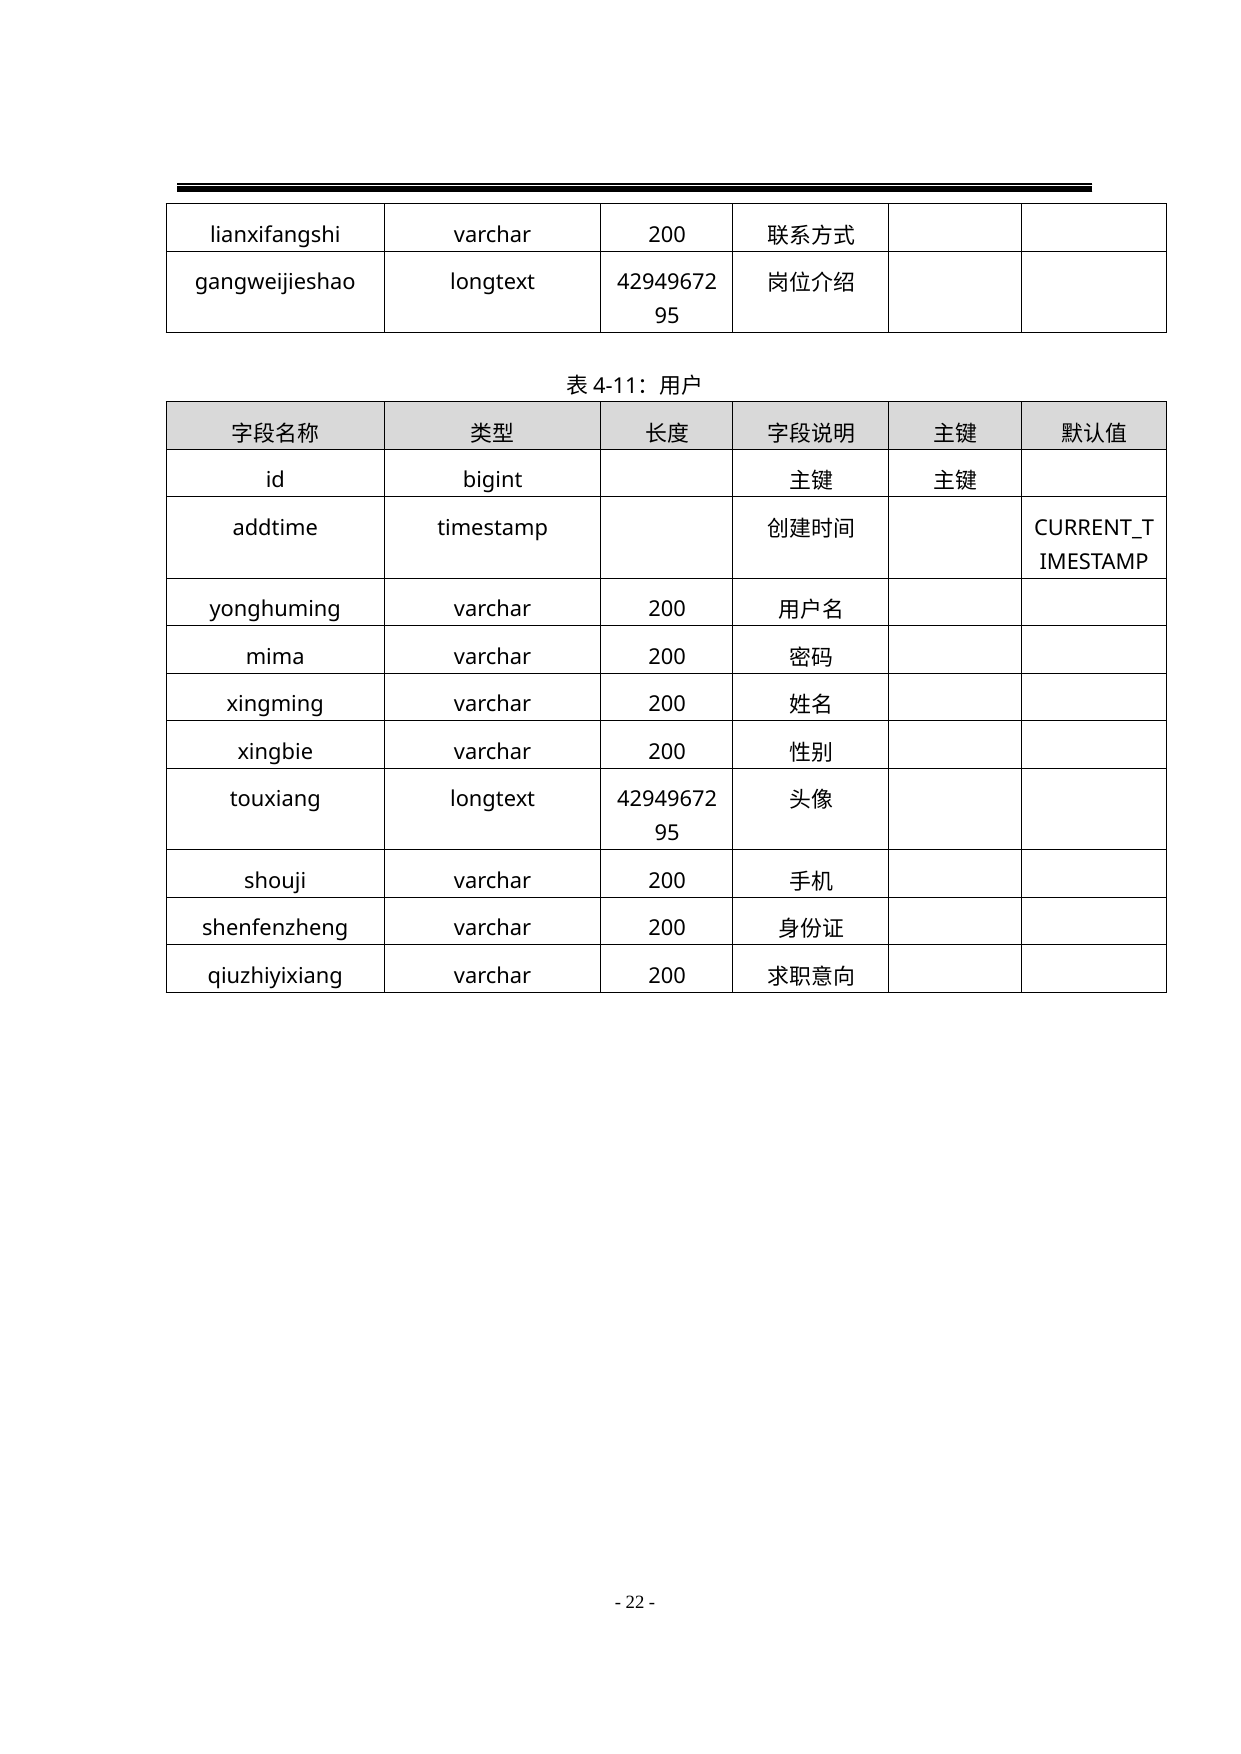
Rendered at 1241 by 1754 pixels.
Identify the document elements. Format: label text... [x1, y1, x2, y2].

table_cell mima [167, 626, 384, 673]
table_cell 200 [601, 674, 732, 720]
table_cell timestamp [385, 497, 600, 578]
table_cell [889, 945, 1021, 992]
table_cell 性别 [733, 721, 888, 768]
table_cell 主键 [733, 450, 888, 496]
table_cell 联系方式 [733, 204, 888, 251]
table_cell [1022, 850, 1166, 897]
table_cell longtext [385, 769, 600, 849]
table_cell 求职意向 [733, 945, 888, 992]
table_cell gangweijieshao [167, 252, 384, 332]
table_header 默认值 [1022, 402, 1166, 449]
table_cell varchar [385, 850, 600, 897]
table_cell [889, 204, 1021, 251]
table_cell qiuzhiyixiang [167, 945, 384, 992]
table_cell 手机 [733, 850, 888, 897]
table_cell id [167, 450, 384, 496]
table_cell [601, 497, 732, 578]
table_cell varchar [385, 898, 600, 944]
table_cell 200 [601, 850, 732, 897]
table_cell [1022, 945, 1166, 992]
table_cell [889, 850, 1021, 897]
table_cell [1022, 204, 1166, 251]
table_cell 岗位介绍 [733, 252, 888, 332]
table_cell 200 [601, 579, 732, 625]
table_cell addtime [167, 497, 384, 578]
table_cell [1022, 252, 1166, 332]
table_cell bigint [385, 450, 600, 496]
table_cell varchar [385, 579, 600, 625]
table_cell xingbie [167, 721, 384, 768]
table_header 类型 [385, 402, 600, 449]
table_cell [1022, 674, 1166, 720]
table_cell 200 [601, 898, 732, 944]
table_cell yonghuming [167, 579, 384, 625]
table_cell [1022, 450, 1166, 496]
table_header 字段名称 [167, 402, 384, 449]
table_cell varchar [385, 626, 600, 673]
table_cell 200 [601, 721, 732, 768]
table_cell 主键 [889, 450, 1021, 496]
table_cell 创建时间 [733, 497, 888, 578]
table_cell 姓名 [733, 674, 888, 720]
table_cell 身份证 [733, 898, 888, 944]
table_cell 200 [601, 626, 732, 673]
table_cell lianxifangshi [167, 204, 384, 251]
table_cell 4294967295 [601, 252, 732, 332]
table_cell shenfenzheng [167, 898, 384, 944]
table_cell [889, 898, 1021, 944]
table_cell 头像 [733, 769, 888, 849]
table_cell longtext [385, 252, 600, 332]
table_cell [889, 579, 1021, 625]
table_cell [1022, 721, 1166, 768]
table_cell [1022, 769, 1166, 849]
table_cell varchar [385, 204, 600, 251]
table_header 主键 [889, 402, 1021, 449]
table_cell 200 [601, 945, 732, 992]
table_cell [1022, 626, 1166, 673]
table_cell [1022, 579, 1166, 625]
table_cell 密码 [733, 626, 888, 673]
table_cell [889, 252, 1021, 332]
table_cell varchar [385, 721, 600, 768]
table_cell [889, 626, 1021, 673]
table_cell varchar [385, 945, 600, 992]
table_cell 用户名 [733, 579, 888, 625]
table_cell [889, 497, 1021, 578]
table_cell [889, 674, 1021, 720]
table_header 字段说明 [733, 402, 888, 449]
table_cell [601, 450, 732, 496]
table_cell 4294967295 [601, 769, 732, 849]
table_cell touxiang [167, 769, 384, 849]
table_cell shouji [167, 850, 384, 897]
table_cell xingming [167, 674, 384, 720]
text 表4-11：用户 [177, 367, 1092, 401]
table_cell [889, 769, 1021, 849]
table_cell [889, 721, 1021, 768]
table_header 长度 [601, 402, 732, 449]
table_cell varchar [385, 674, 600, 720]
table_cell [1022, 898, 1166, 944]
table_cell CURRENT_TIMESTAMP [1022, 497, 1166, 578]
table_cell 200 [601, 204, 732, 251]
